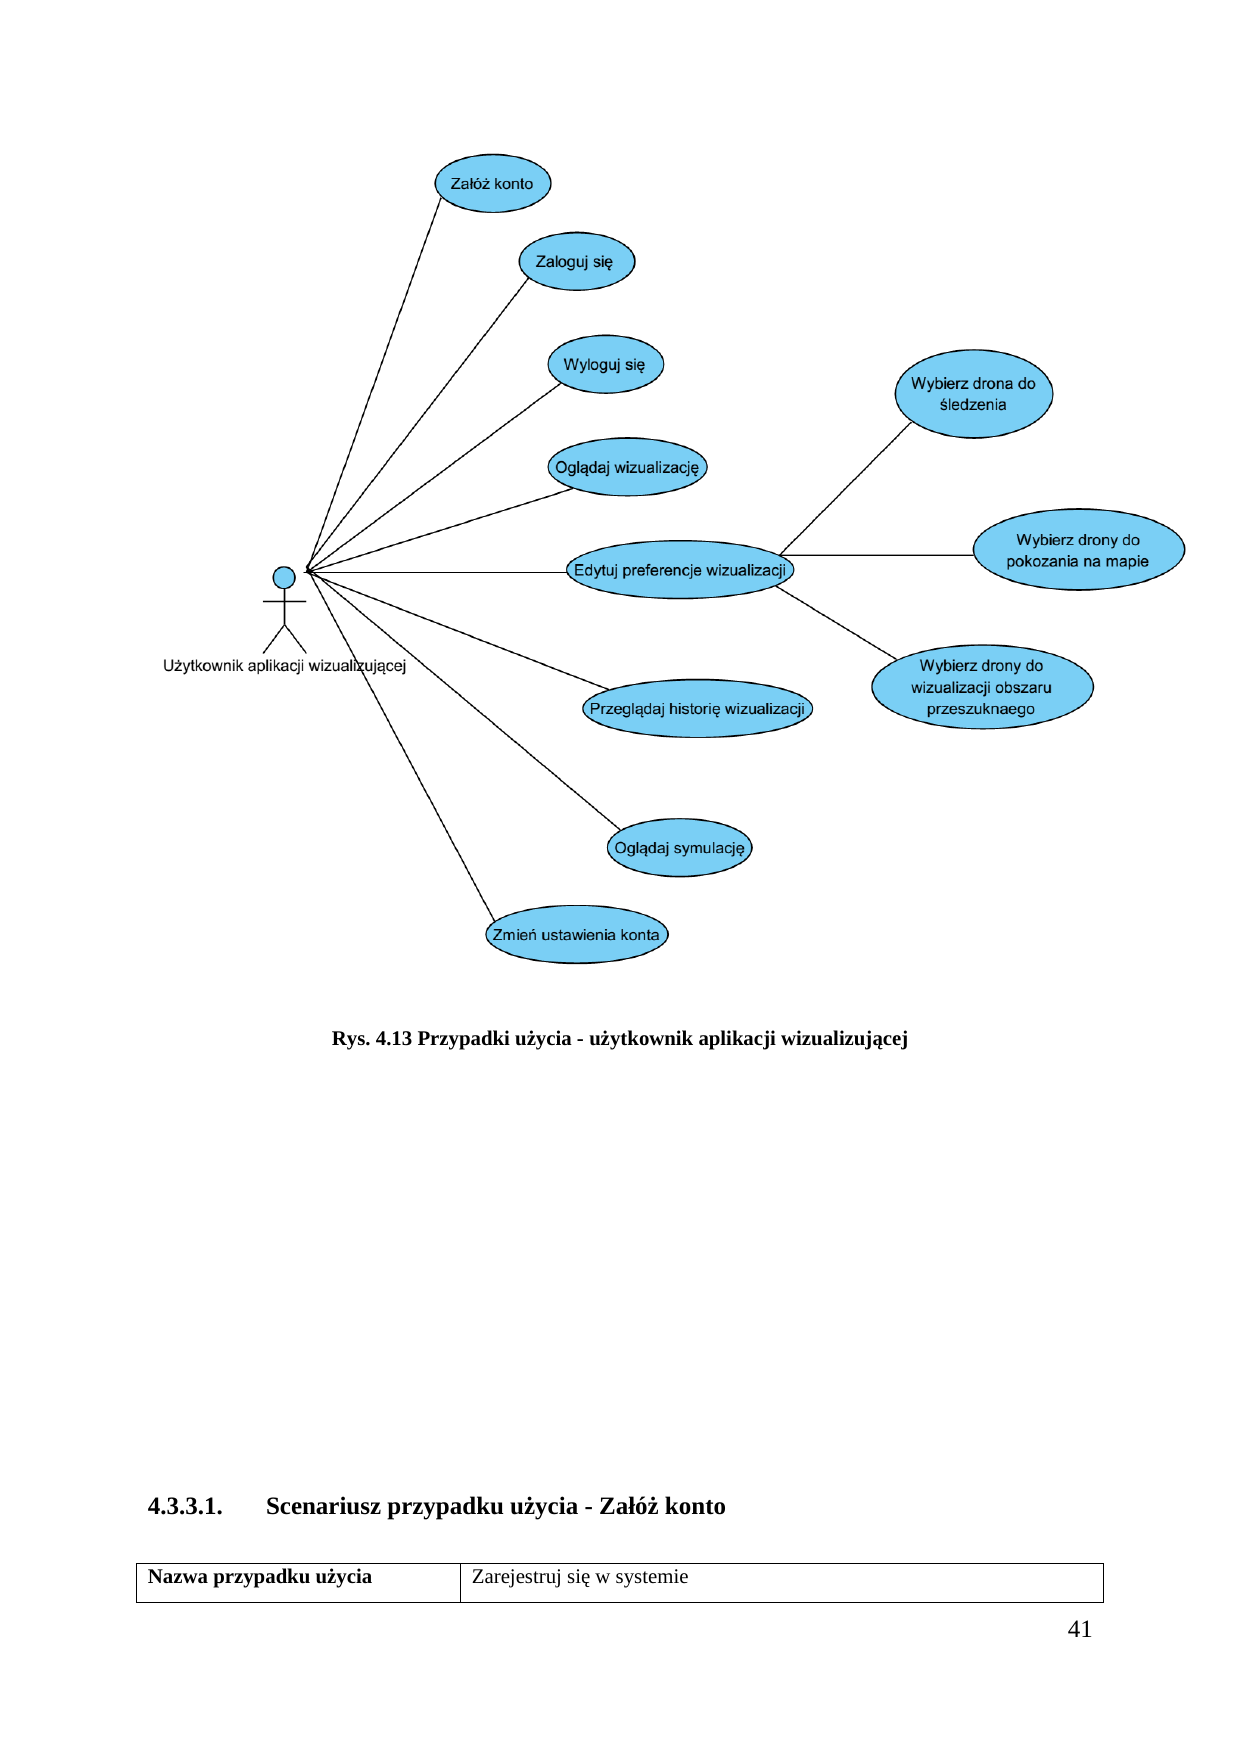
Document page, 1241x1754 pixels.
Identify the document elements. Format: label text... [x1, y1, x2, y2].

subtitle Scenariusz przypadku użycia - Załóż konto [148, 1491, 1092, 1520]
picture [147, 147, 1192, 1011]
table_header Nazwa przypadku użycia [137, 1564, 460, 1602]
table_header Zarejestruj się w systemie [461, 1564, 1103, 1602]
